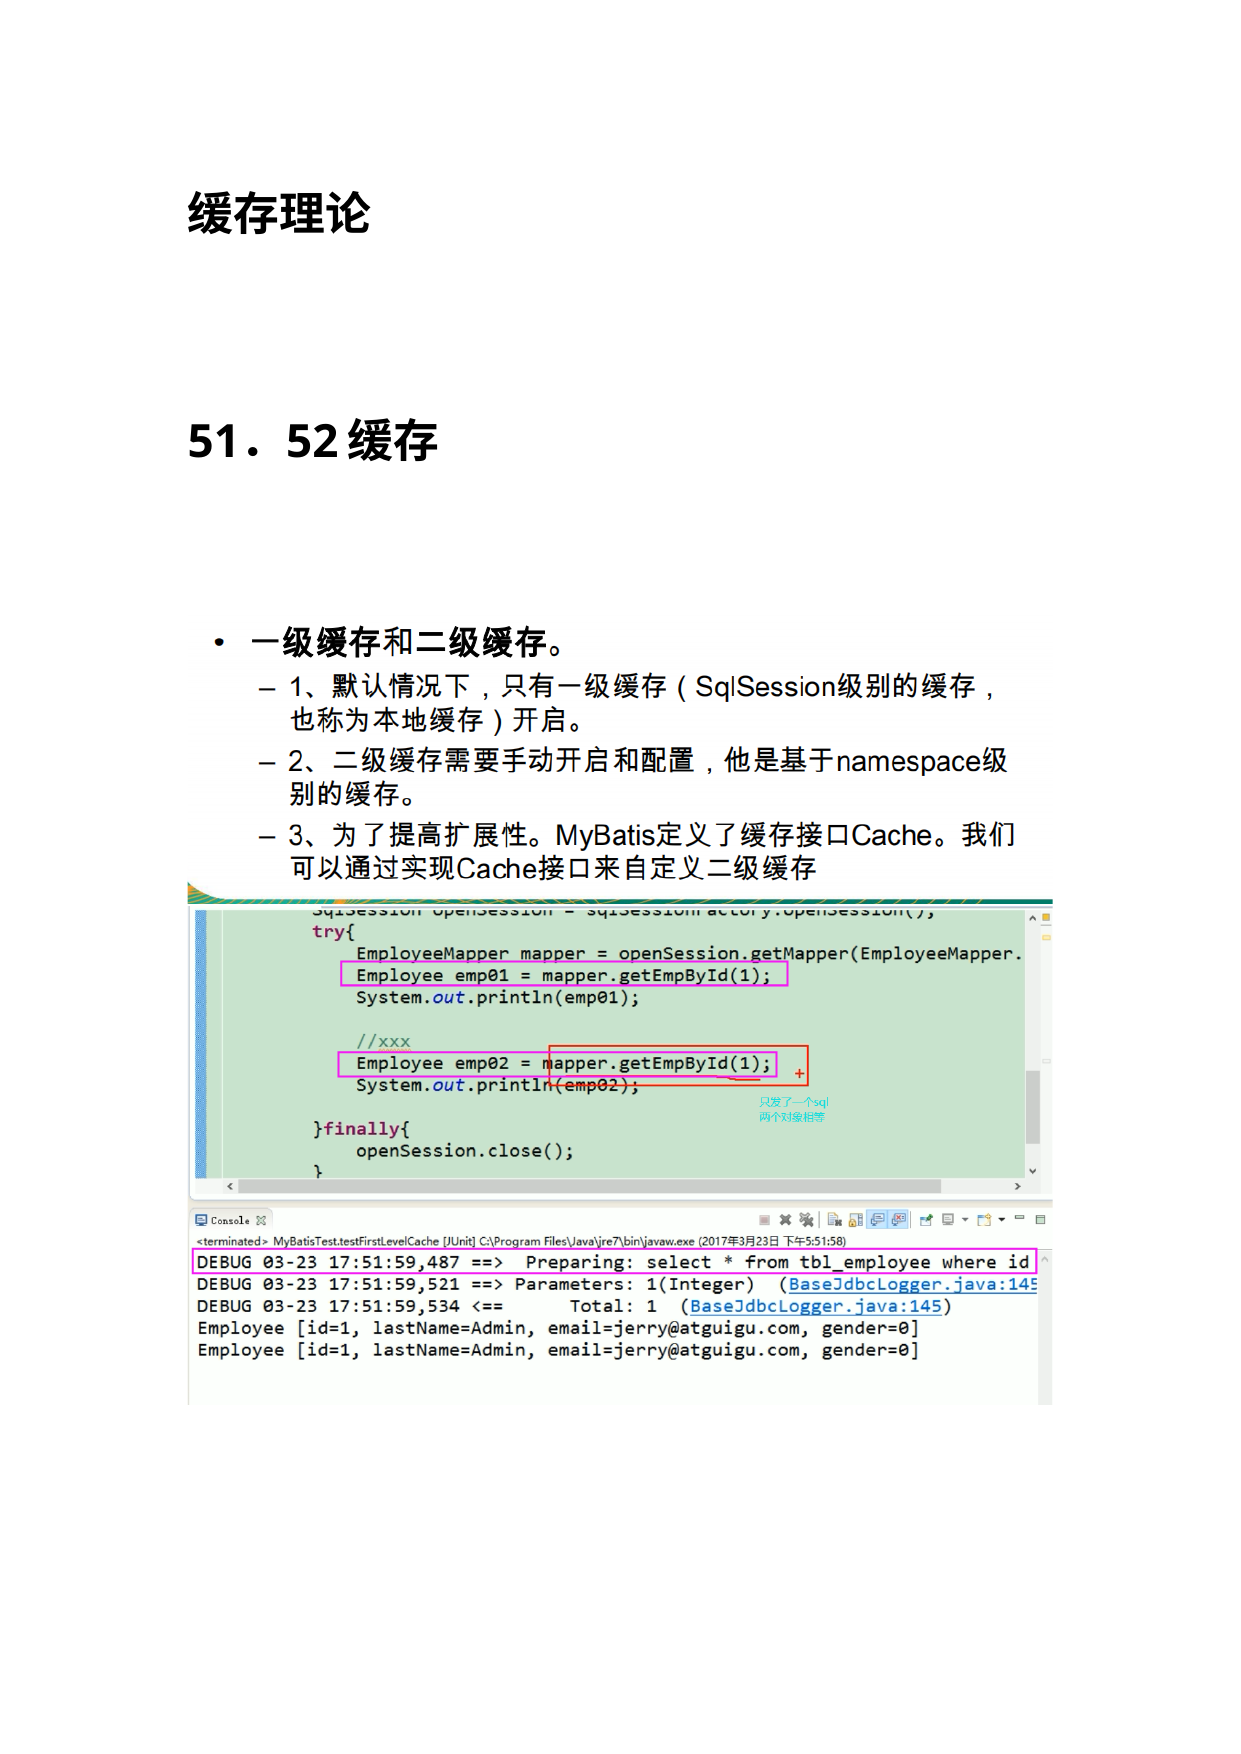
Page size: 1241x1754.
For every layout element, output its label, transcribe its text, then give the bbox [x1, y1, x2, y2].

picture [187, 906, 1053, 1405]
subtitle 缓存理论 [187, 162, 1053, 259]
picture [187, 614, 1053, 904]
subtitle 51．52缓存 [187, 388, 1053, 486]
